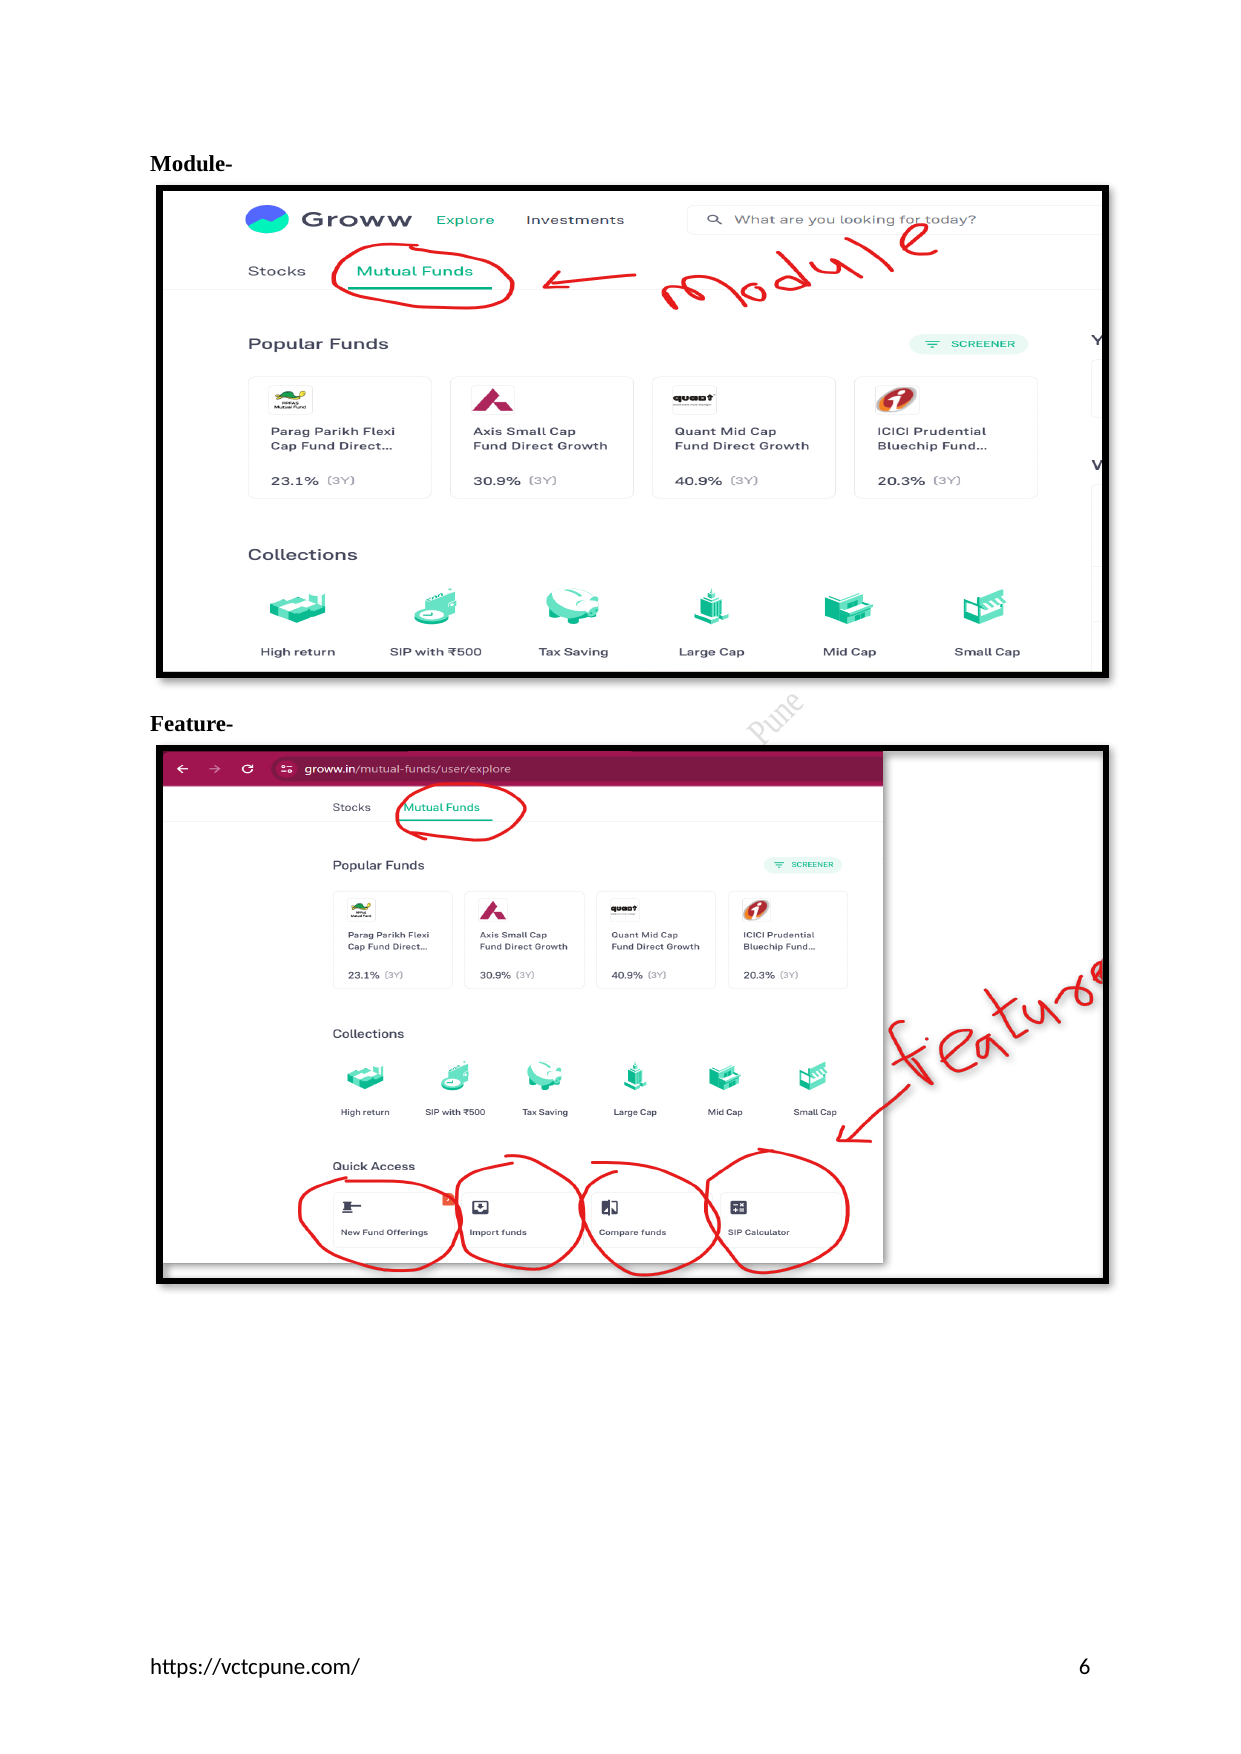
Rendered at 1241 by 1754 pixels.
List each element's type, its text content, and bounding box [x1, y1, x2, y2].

picture [163, 191, 1102, 672]
picture [163, 751, 1103, 1278]
